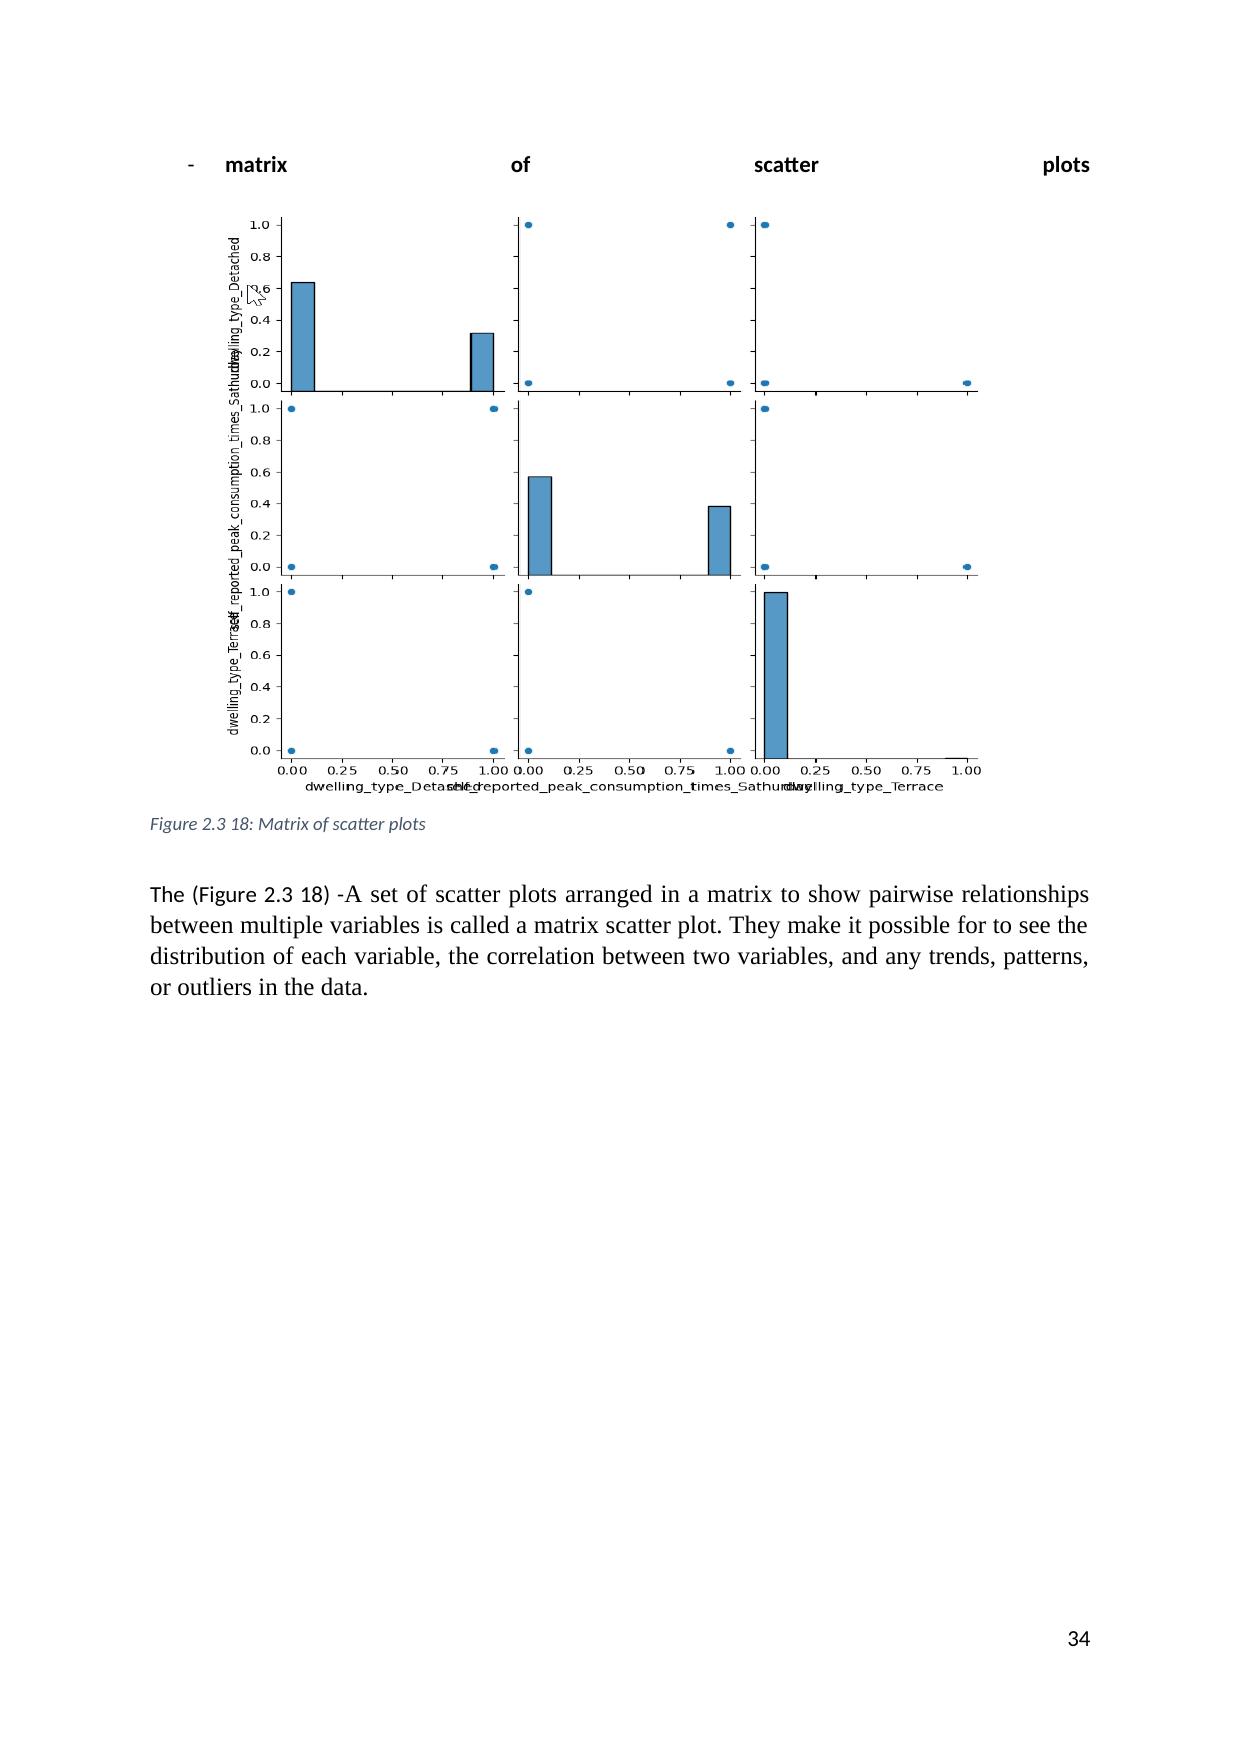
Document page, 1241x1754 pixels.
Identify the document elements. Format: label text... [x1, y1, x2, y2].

picture [225, 210, 989, 794]
text The (Figure 2.3 18) -A set of scatter plots arranged in a matrix to show pairwise relationships between multiple variables is called a matrix scatter plot. They make it possible for to see the distribution of each variable, the correlation between two variables, and any trends, patterns, or outliers in the data. [150, 879, 1090, 1001]
